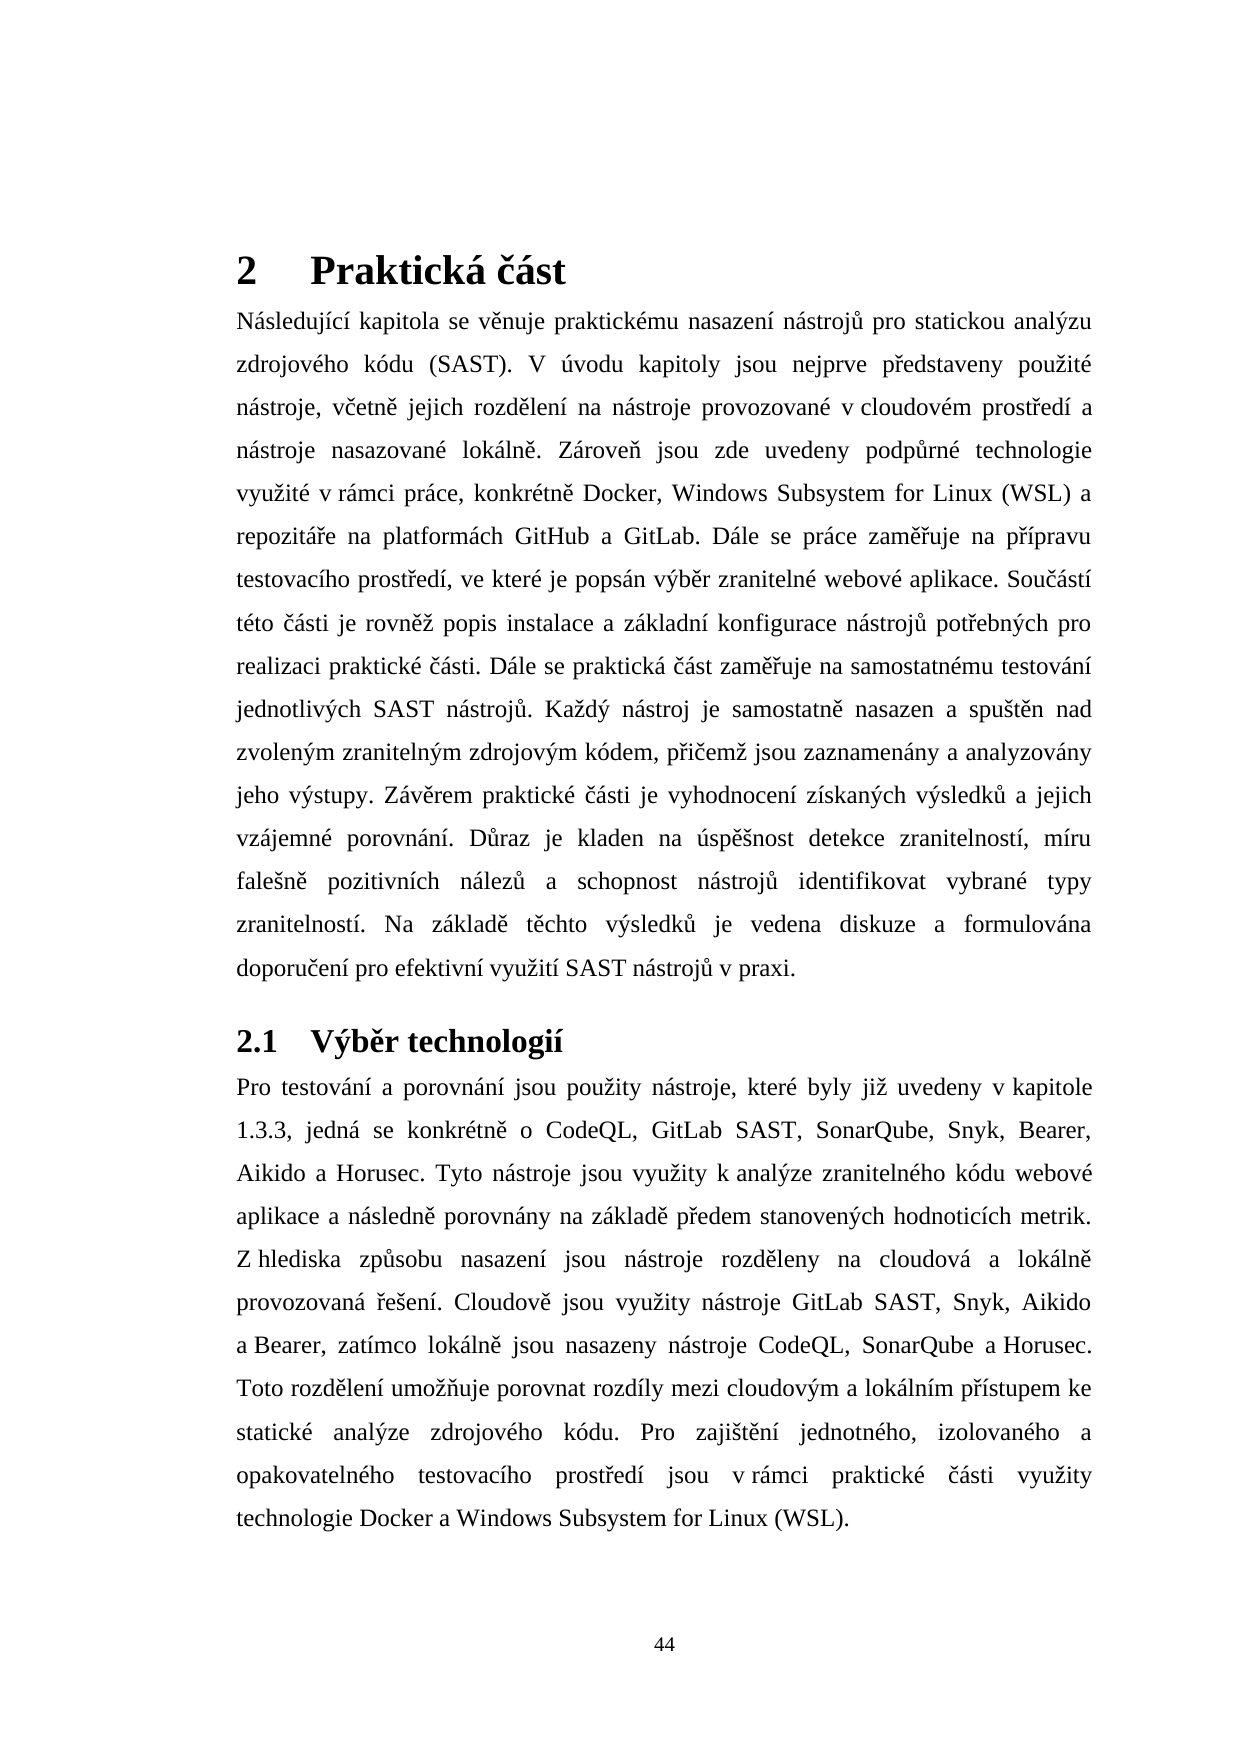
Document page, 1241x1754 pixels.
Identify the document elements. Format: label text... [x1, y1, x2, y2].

text Pro testování a porovnání jsou použity nástroje, které byly již uvedeny v kapitole 1.3.3, jedná se konkrétně o CodeQL, GitLab SAST, SonarQube, Snyk, Bearer, Aikido a Horusec. Tyto nástroje jsou využity k analýze zranitelného kódu webové aplikace a následně porovnány na základě předem stanovených hodnoticích metrik. Z hlediska způsobu nasazení jsou nástroje rozděleny na cloudová a lokálně provozovaná řešení. Cloudově jsou využity nástroje GitLab SAST, Snyk, Aikido a Bearer, zatímco lokálně jsou nasazeny nástroje CodeQL, SonarQube a Horusec. Toto rozdělení umožňuje porovnat rozdíly mezi cloudovým a lokálním přístupem ke statické analýze zdrojového kódu. Pro zajištění jednotného, izolovaného a opakovatelného testovacího prostředí jsou v rámci praktické části využity technologie Docker a Windows Subsystem for Linux (WSL). [236, 1072, 1092, 1532]
subtitle Výběr technologií [236, 1021, 1092, 1059]
subtitle Praktická část [236, 245, 1092, 293]
text Následující kapitola se věnuje praktickému nasazení nástrojů pro statickou analýzu zdrojového kódu (SAST). V úvodu kapitoly jsou nejprve představeny použité nástroje, včetně jejich rozdělení na nástroje provozované v cloudovém prostředí a nástroje nasazované lokálně. Zároveň jsou zde uvedeny podpůrné technologie využité v rámci práce, konkrétně Docker, Windows Subsystem for Linux (WSL) a repozitáře na platformách GitHub a GitLab. Dále se práce zaměřuje na přípravu testovacího prostředí, ve které je popsán výběr zranitelné webové aplikace. Součástí této části je rovněž popis instalace a základní konfigurace nástrojů potřebných pro realizaci praktické části. Dále se praktická část zaměřuje na samostatnému testování jednotlivých SAST nástrojů. Každý nástroj je samostatně nasazen a spuštěn nad zvoleným zranitelným zdrojovým kódem, přičemž jsou zaznamenány a analyzovány jeho výstupy. Závěrem praktické části je vyhodnocení získaných výsledků a jejich vzájemné porovnání. Důraz je kladen na úspěšnost detekce zranitelností, míru falešně pozitivních nálezů a schopnost nástrojů identifikovat vybrané typy zranitelností. Na základě těchto výsledků je vedena diskuze a formulována doporučení pro efektivní využití SAST nástrojů v praxi. [236, 306, 1092, 981]
